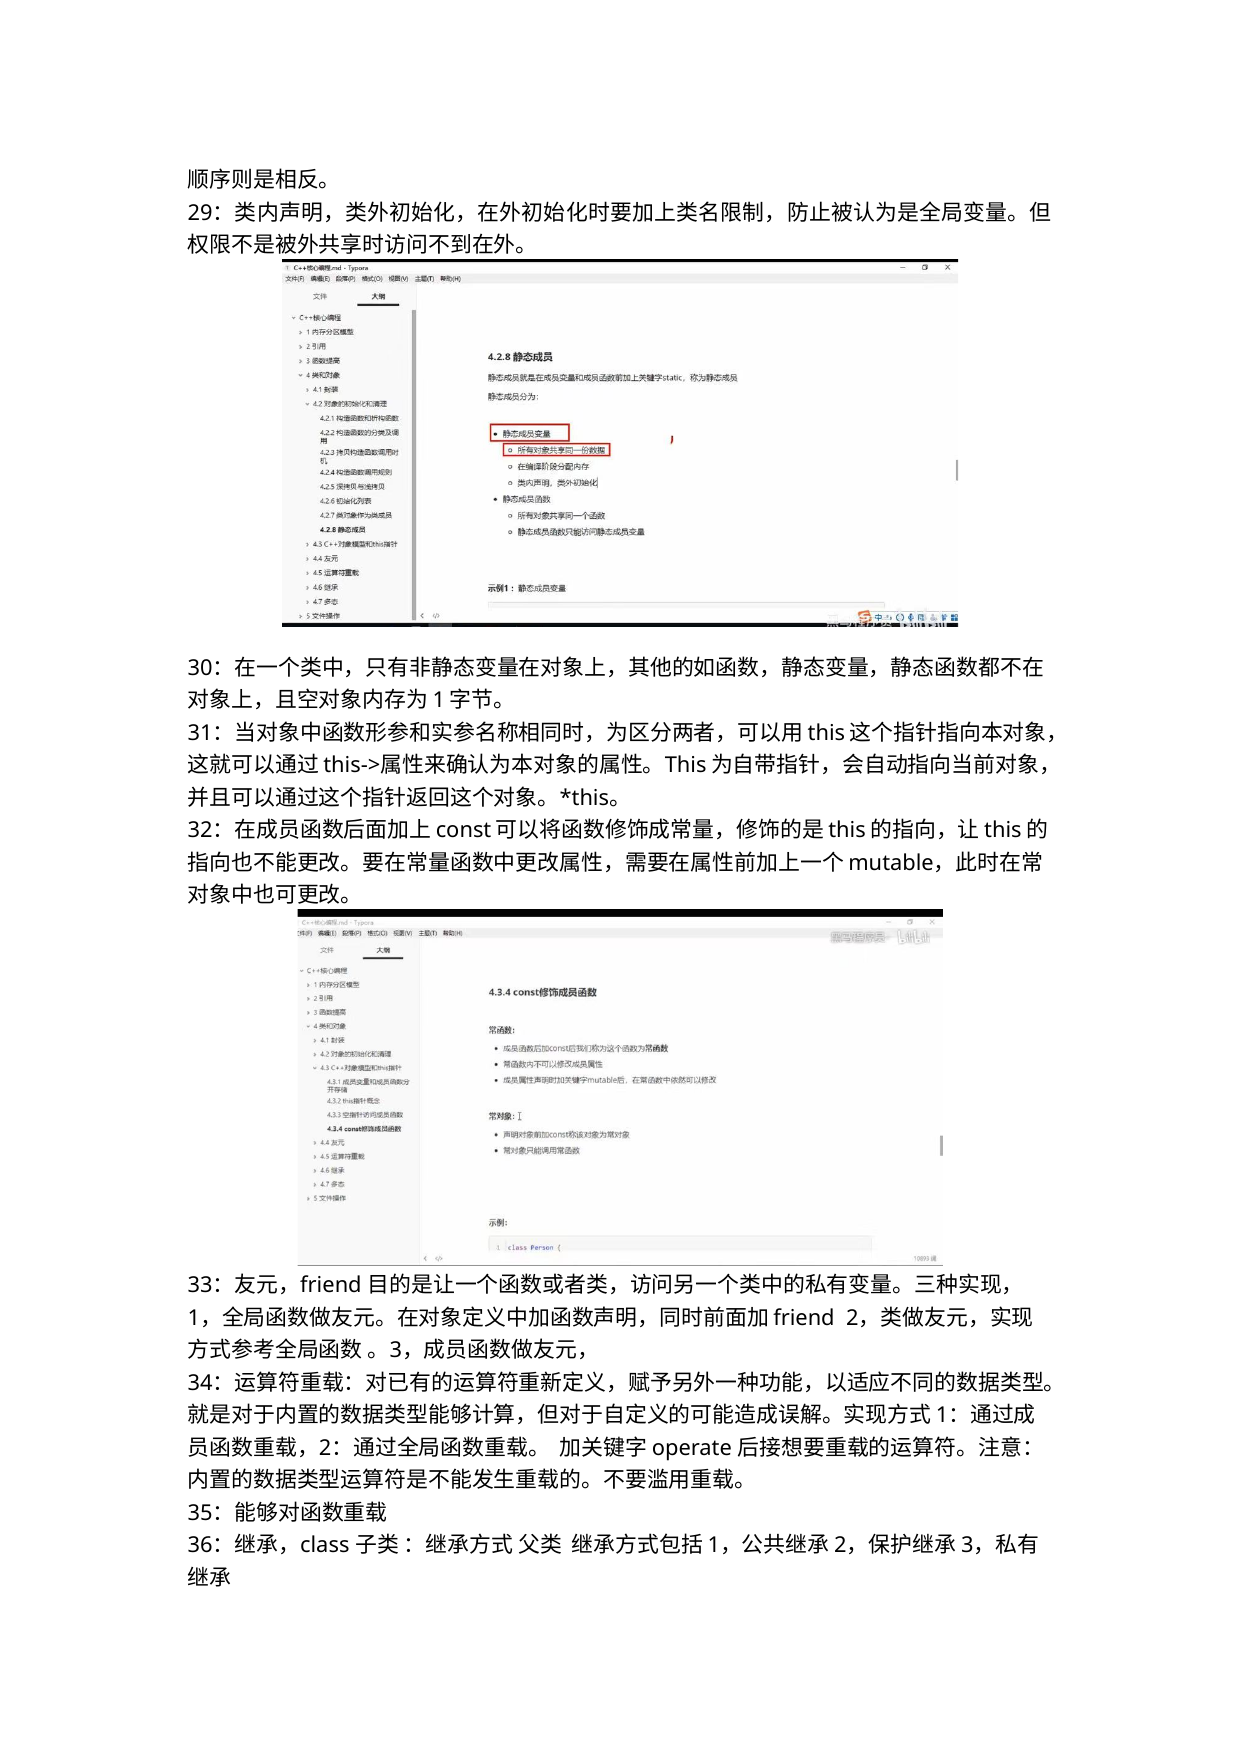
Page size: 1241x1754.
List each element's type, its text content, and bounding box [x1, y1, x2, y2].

text 33：友元，friend 目的是让一个函数或者类，访问另一个类中的私有变量。三种实现，1，全局函数做友元。在对象定义中加函数声明，同时前面加friend 2，类做友元，实现方式参考全局函数 。3，成员函数做友元， [187, 1267, 1053, 1364]
text 36：继承，class 子类 ：继承方式 父类 继承方式包括1，公共继承 2，保护继承 3，私有继承 [187, 1527, 1053, 1592]
text 32：在成员函数后面加上const可以将函数修饰成常量，修饰的是this的指向，让this的指向也不能更改。要在常量函数中更改属性，需要在属性前加上一个mutable，此时在常对象中也可更改。 [187, 812, 1053, 909]
picture [297, 909, 943, 1266]
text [187, 162, 1053, 194]
text 35：能够对函数重载 [187, 1494, 1053, 1527]
text 31：当对象中函数形参和实参名称相同时，为区分两者，可以用this这个指针指向本对象，这就可以通过this->属性来确认为本对象的属性。This为自带指针，会自动指向当前对象，并且可以通过这个指针返回这个对象。*this。 [187, 714, 1053, 812]
text 34：运算符重载：对已有的运算符重新定义，赋予另外一种功能，以适应不同的数据类型。就是对于内置的数据类型能够计算，但对于自定义的可能造成误解。实现方式1：通过成员函数重载，2：通过全局函数重载。 加关键字operate 后接想要重载的运算符。注意：内置的数据类型运算符是不能发生重载的。不要滥用重载。 [187, 1364, 1053, 1494]
text 29：类内声明，类外初始化，在外初始化时要加上类名限制，防止被认为是全局变量。但权限不是被外共享时访问不到在外。 [187, 194, 1053, 259]
picture [282, 259, 959, 627]
text 30：在一个类中，只有非静态变量在对象上，其他的如函数，静态变量，静态函数都不在对象上，且空对象内存为1字节。 [187, 649, 1053, 714]
